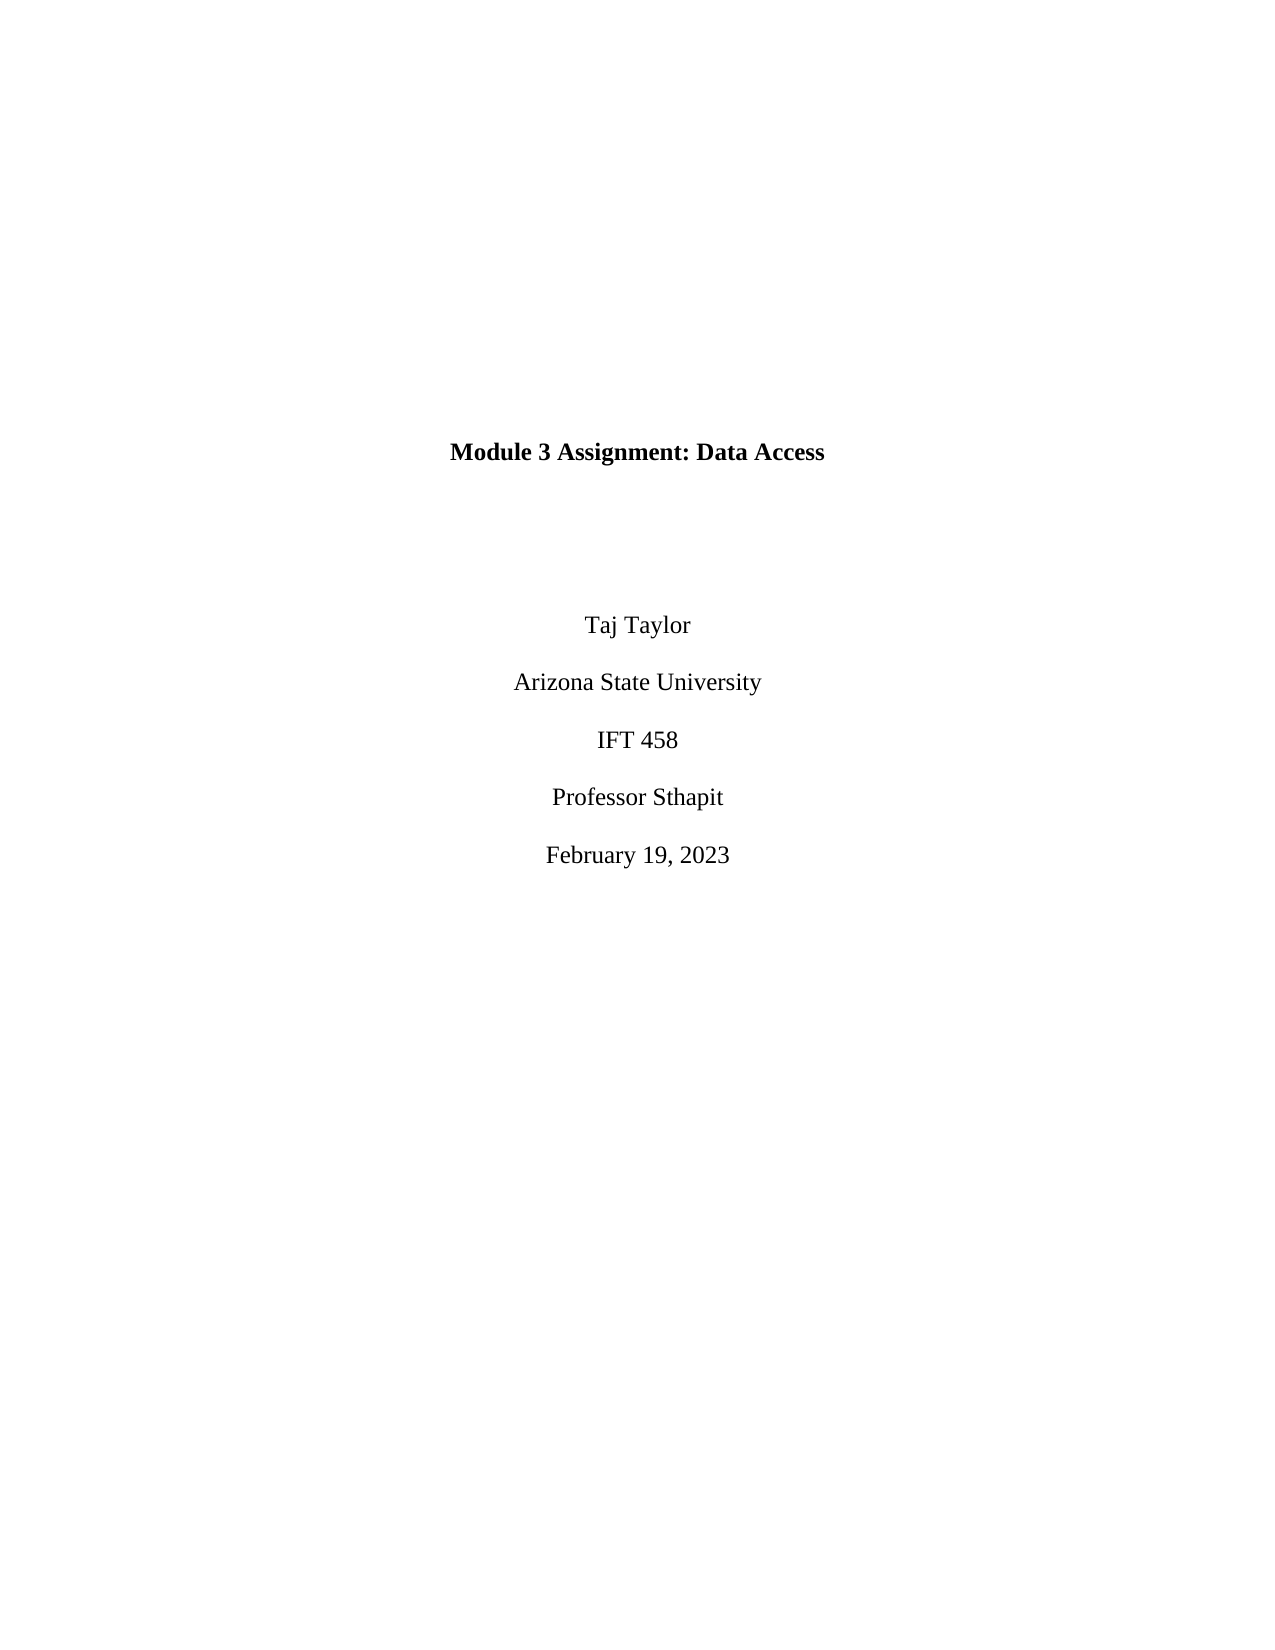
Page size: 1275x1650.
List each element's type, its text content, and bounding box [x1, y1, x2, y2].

text Professor Sthapit [150, 782, 1125, 811]
text Taj Taylor [150, 610, 1125, 639]
text IFT 458 [150, 725, 1125, 754]
text Module 3 Assignment: Data Access [150, 437, 1125, 466]
text February 19, 2023 [150, 840, 1125, 869]
text Arizona State University [150, 667, 1125, 696]
